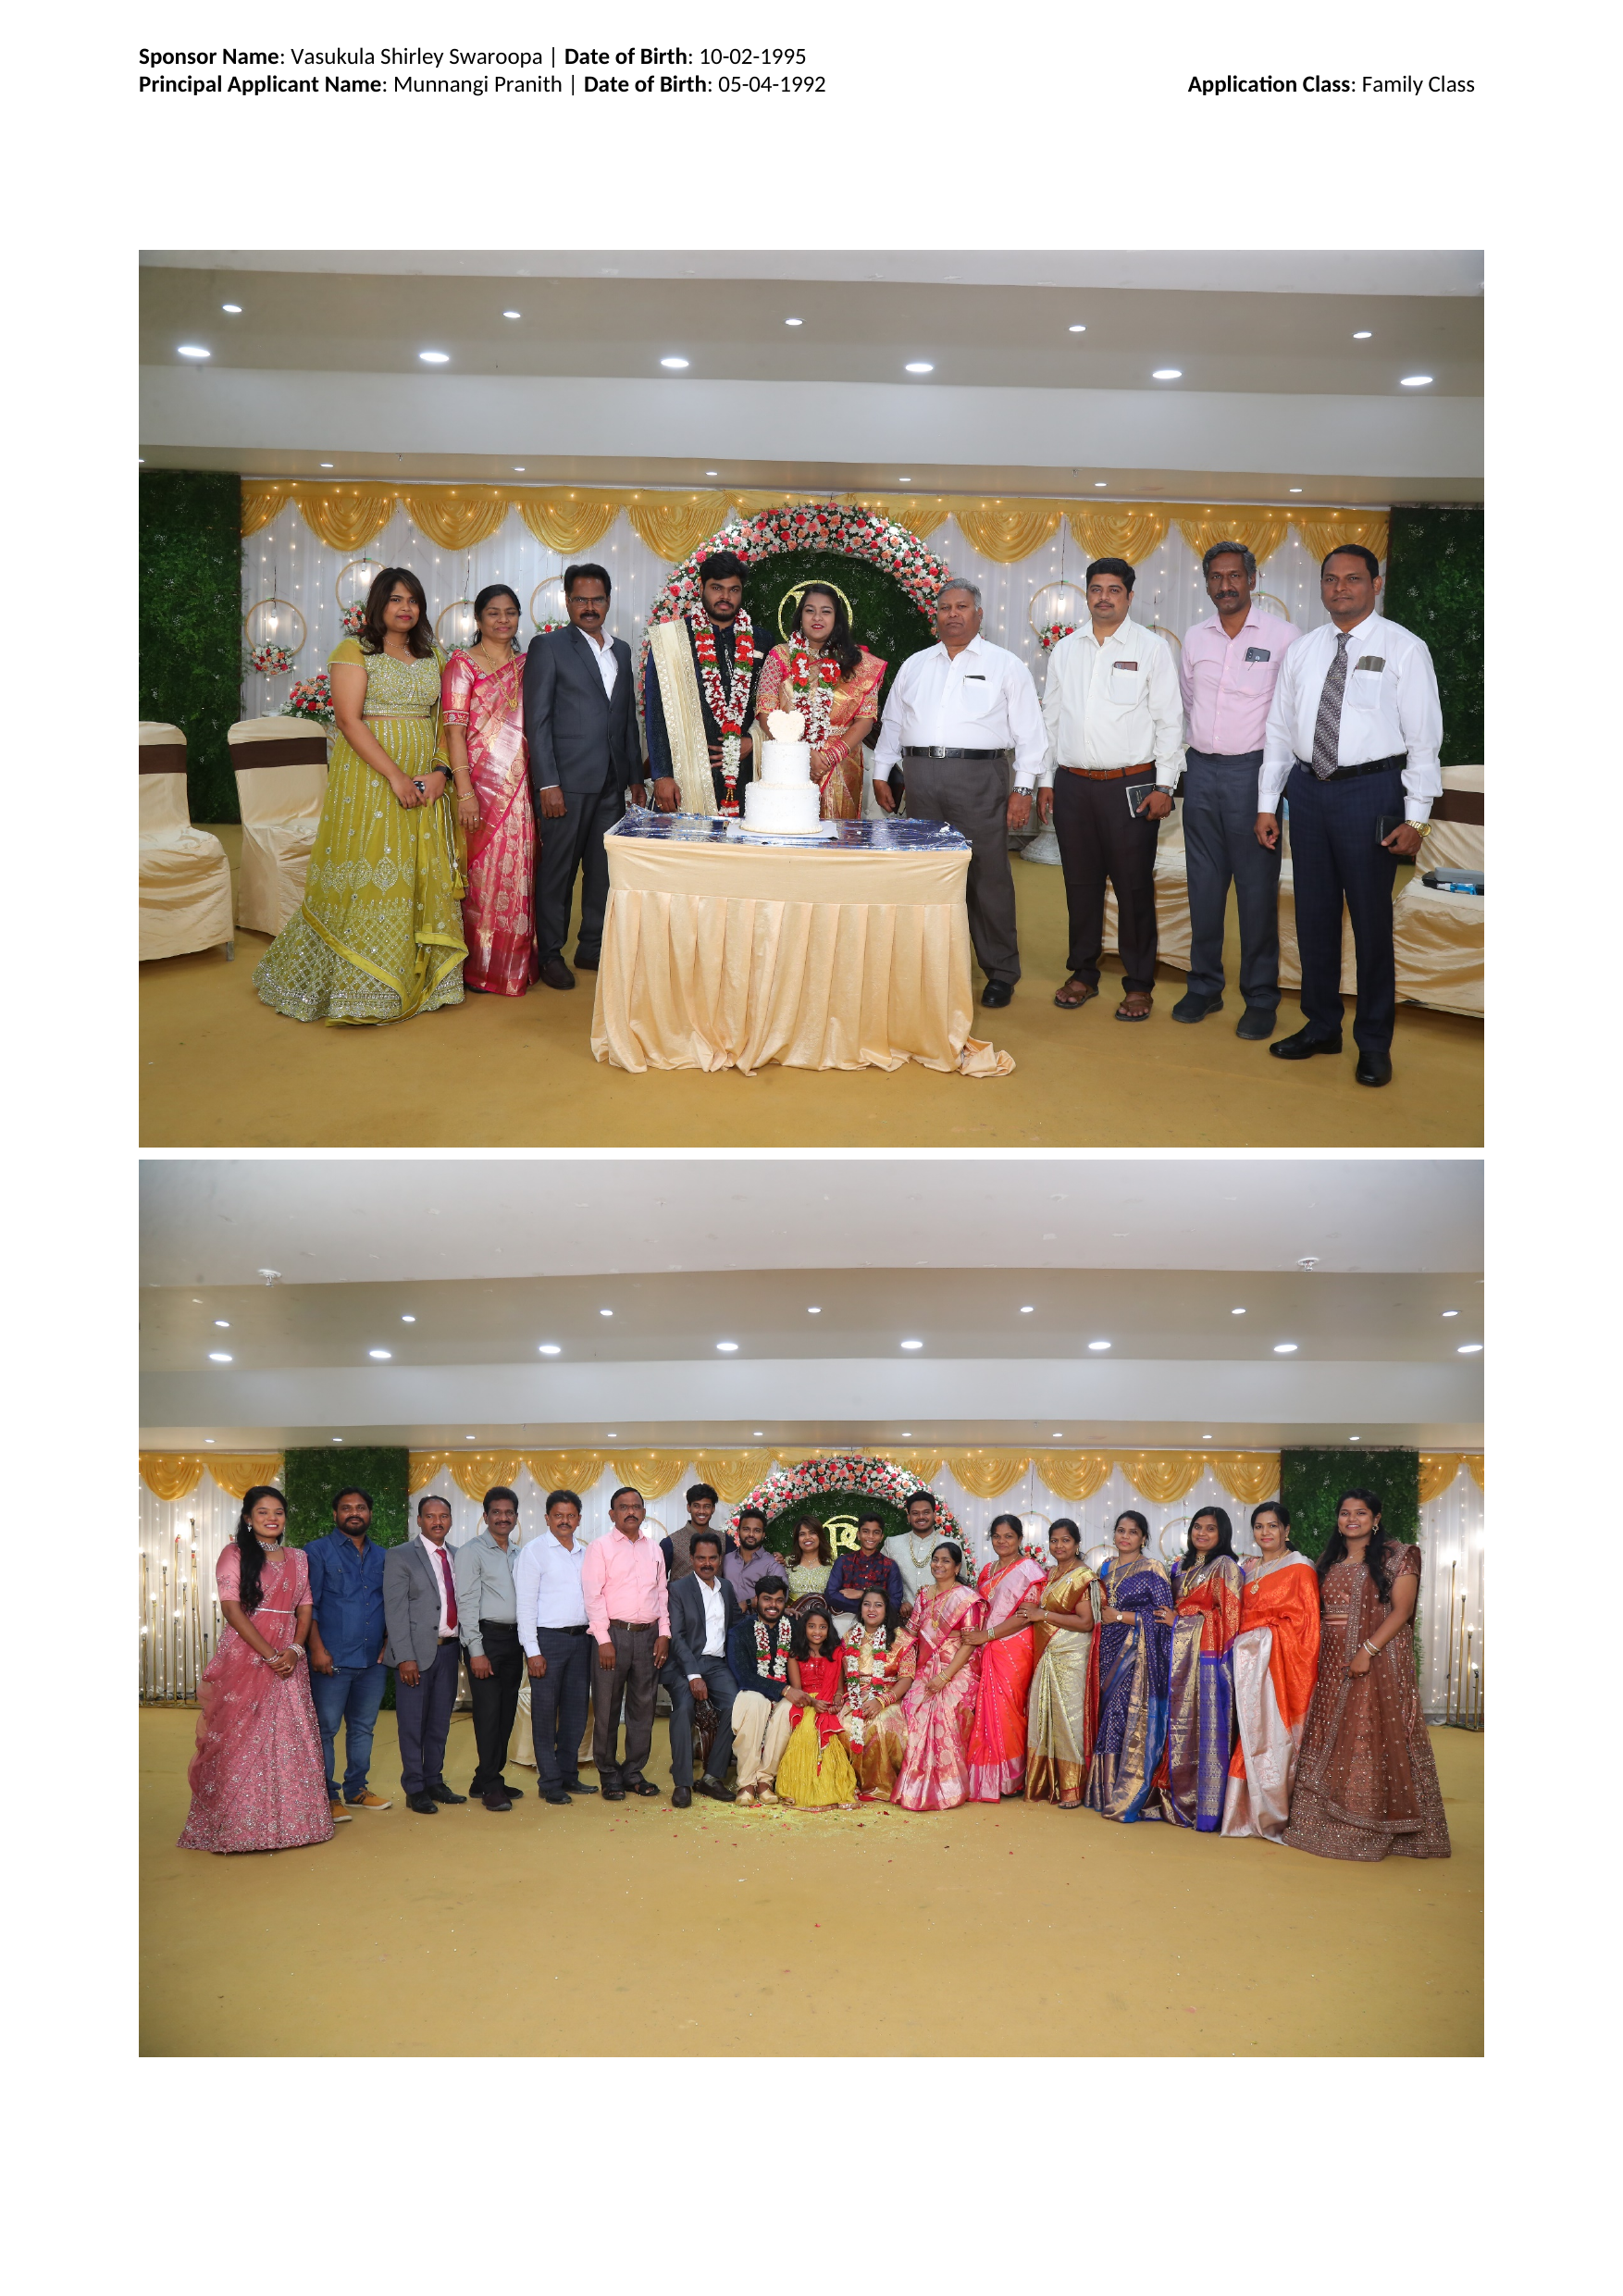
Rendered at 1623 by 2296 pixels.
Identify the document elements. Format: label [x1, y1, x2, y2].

picture [139, 1160, 1484, 2057]
picture [139, 250, 1484, 1148]
